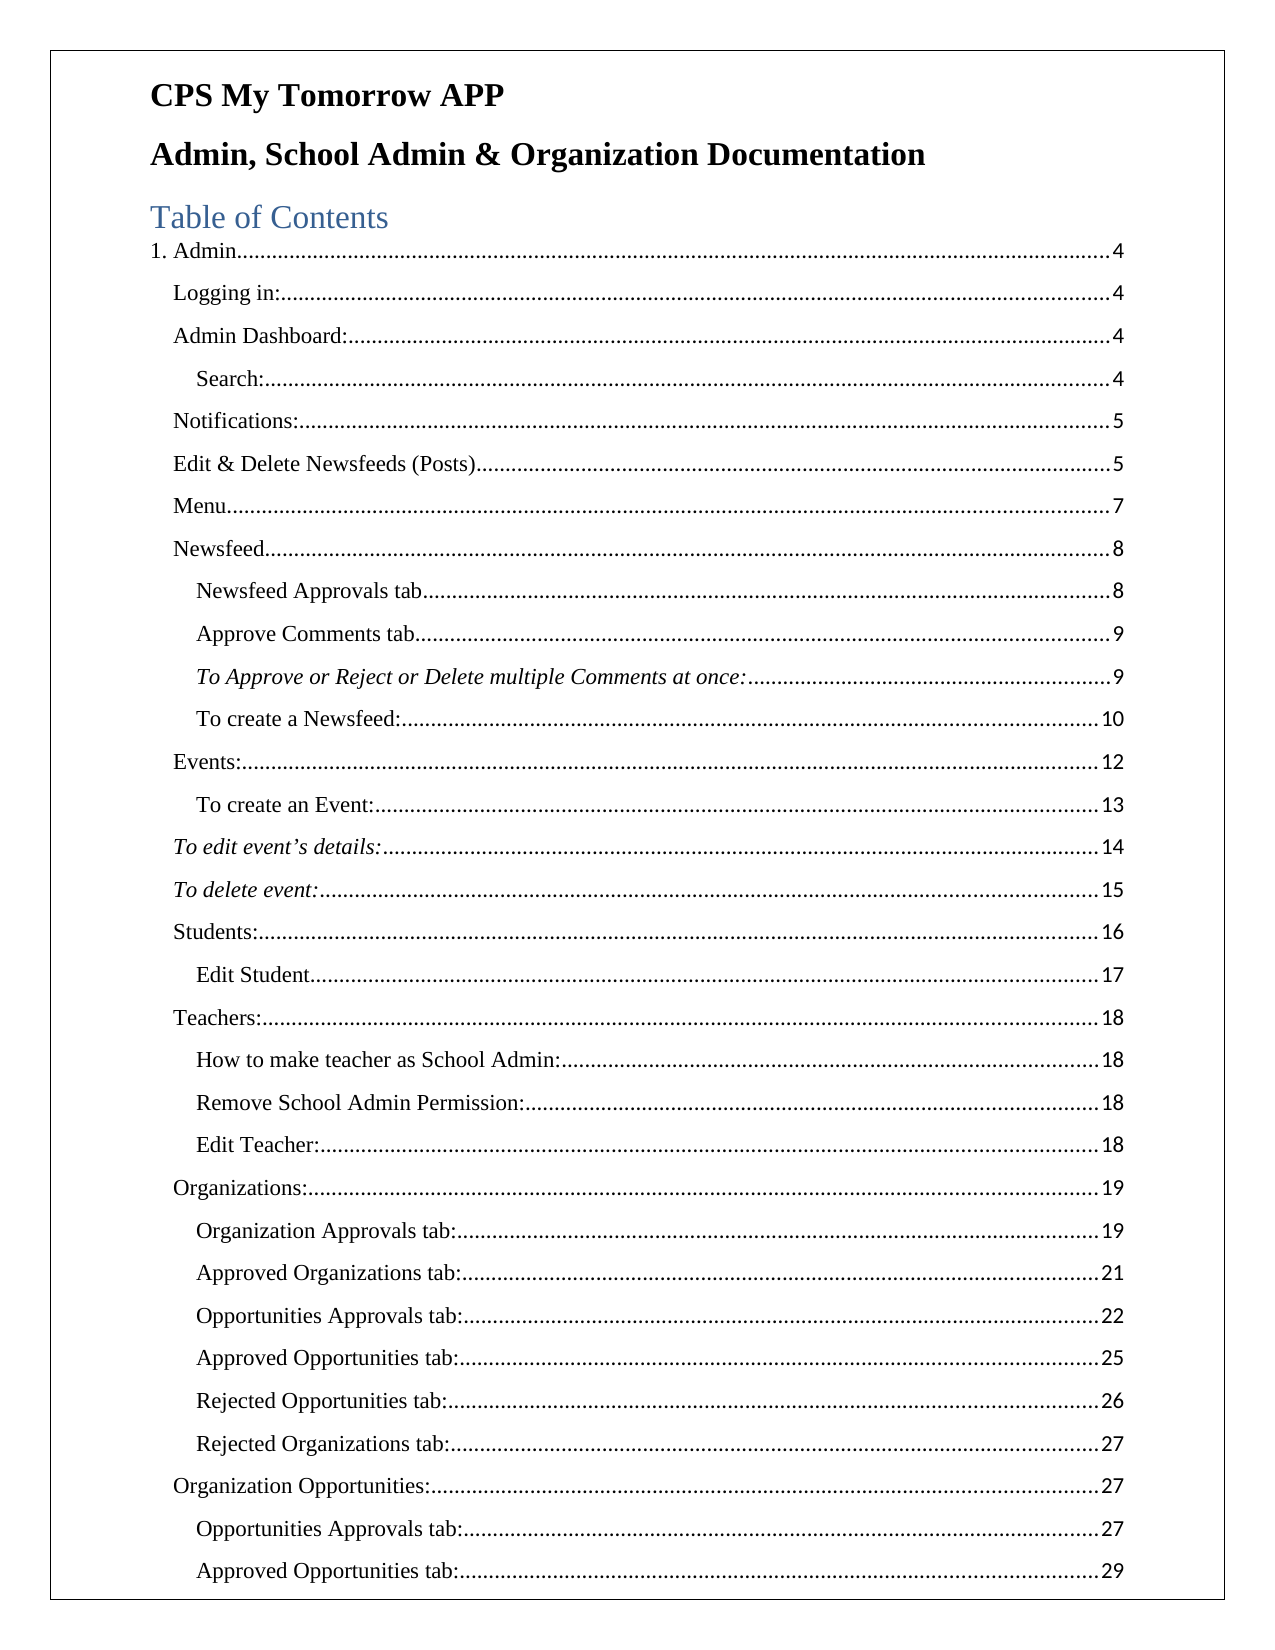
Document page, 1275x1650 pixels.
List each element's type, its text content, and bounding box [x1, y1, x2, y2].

text CPS My Tomorrow APP [150, 75, 1125, 113]
text Admin, School Admin & Organization Documentation [150, 134, 1125, 172]
